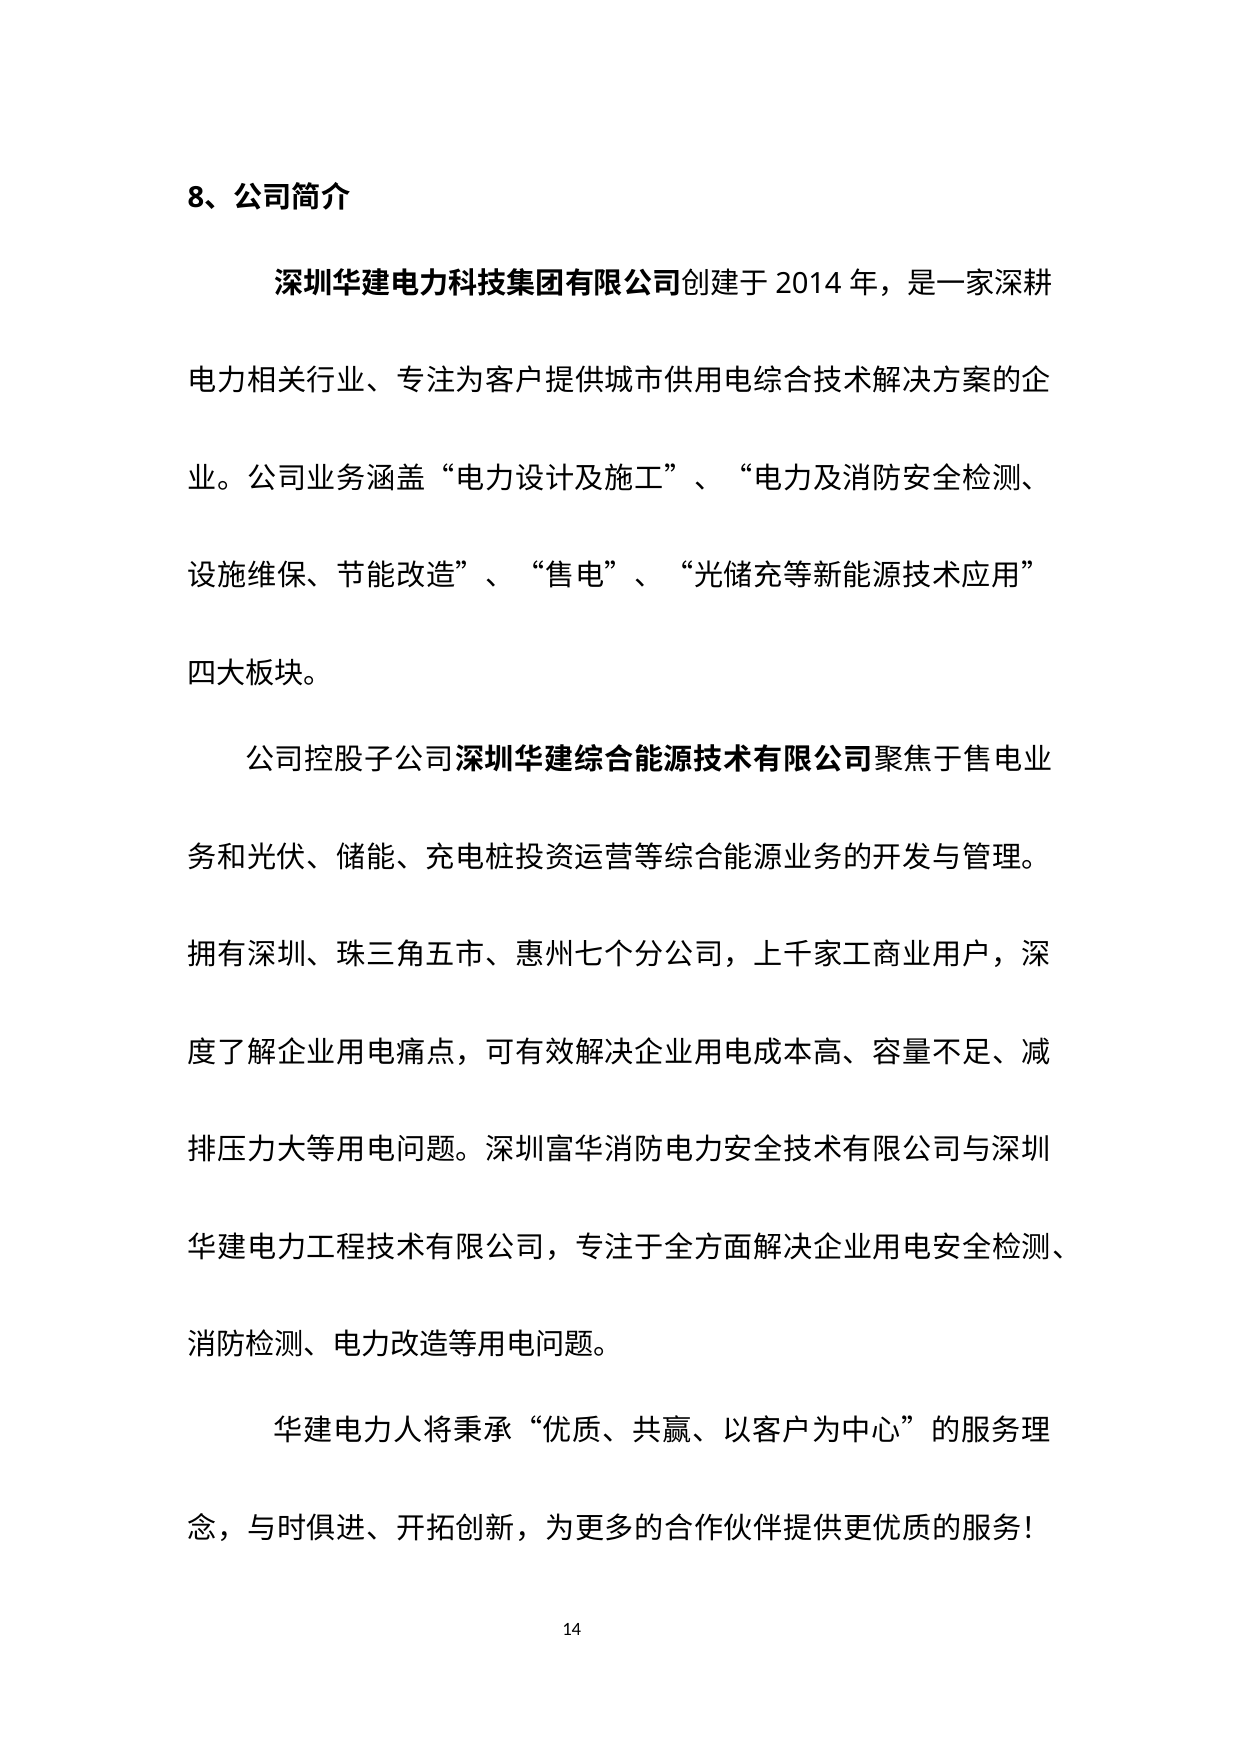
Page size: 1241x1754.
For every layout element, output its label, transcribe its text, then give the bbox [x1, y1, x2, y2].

text 深圳华建电力科技集团有限公司创建于 2014 年，是一家深耕电力相关行业、专注为客户提供城市供用电综合技术解决方案的企业。公司业务涵盖“电力设计及施工”、“电力及消防安全检测、设施维保、节能改造”、“售电”、“光储充等新能源技术应用”四大板块。 [187, 248, 1053, 703]
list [187, 1395, 1053, 1558]
text 公司控股子公司深圳华建综合能源技术有限公司聚焦于售电业务和光伏、储能、充电桩投资运营等综合能源业务的开发与管理。拥有深圳、珠三角五市、惠州七个分公司，上千家工商业用户，深度了解企业用电痛点，可有效解决企业用电成本高、容量不足、减排压力大等用电问题。深圳富华消防电力安全技术有限公司与深圳华建电力工程技术有限公司，专注于全方面解决企业用电安全检测、消防检测、电力改造等用电问题。 [187, 724, 1053, 1374]
list 8、公司简介 [187, 162, 1053, 227]
